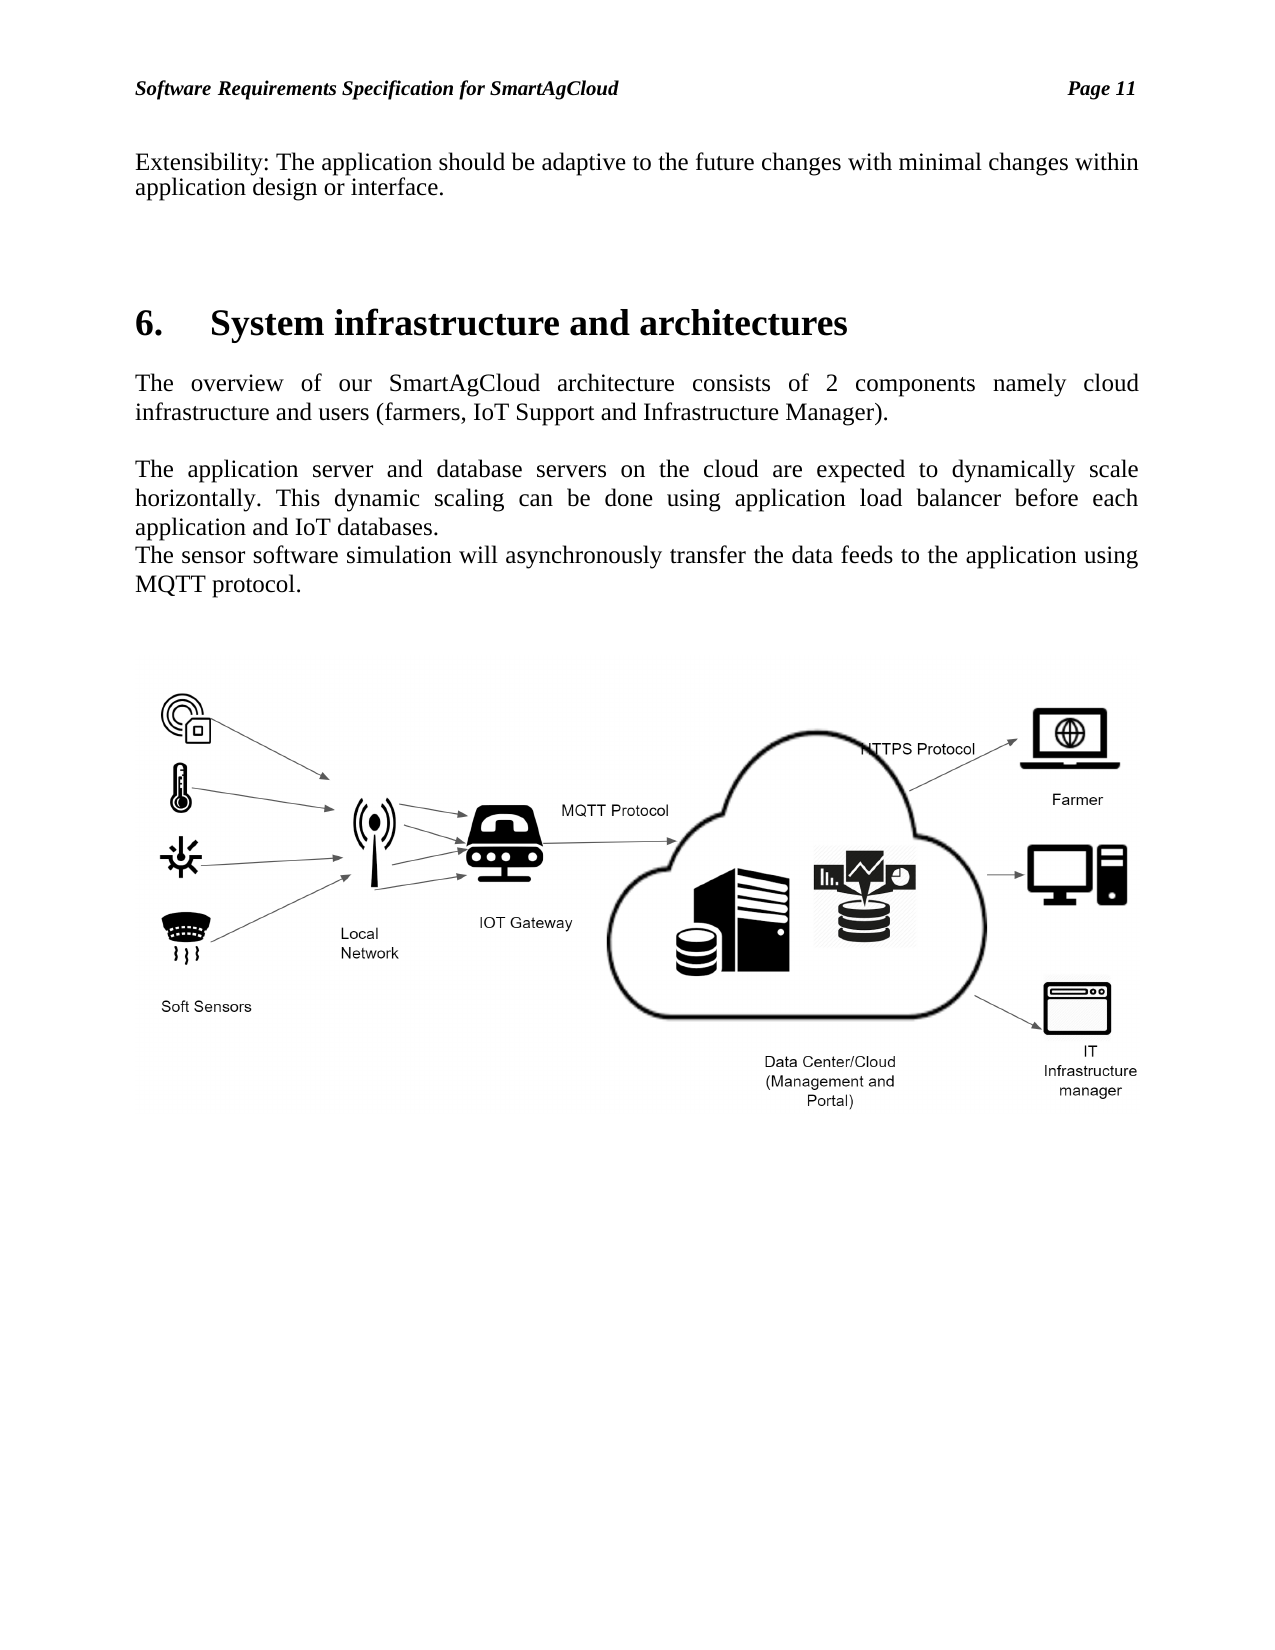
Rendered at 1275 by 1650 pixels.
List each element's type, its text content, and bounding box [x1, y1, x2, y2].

text The overview of our SmartAgCloud architecture consists of 2 components namely cloud infrastructure and users (farmers, IoT Support and Infrastructure Manager). [135, 368, 1140, 426]
picture [135, 655, 1140, 1114]
text The application server and database servers on the cloud are expected to dynamically scale horizontally. This dynamic scaling can be done using application load balancer before each application and IoT databases. [135, 454, 1140, 541]
text The sensor software simulation will asynchronously transfer the data feeds to the application using MQTT protocol. [135, 541, 1140, 598]
text Extensibility: The application should be adaptive to the future changes with minimal changes within application design or interface. [135, 150, 1140, 200]
subtitle System infrastructure and architectures [135, 300, 1140, 343]
